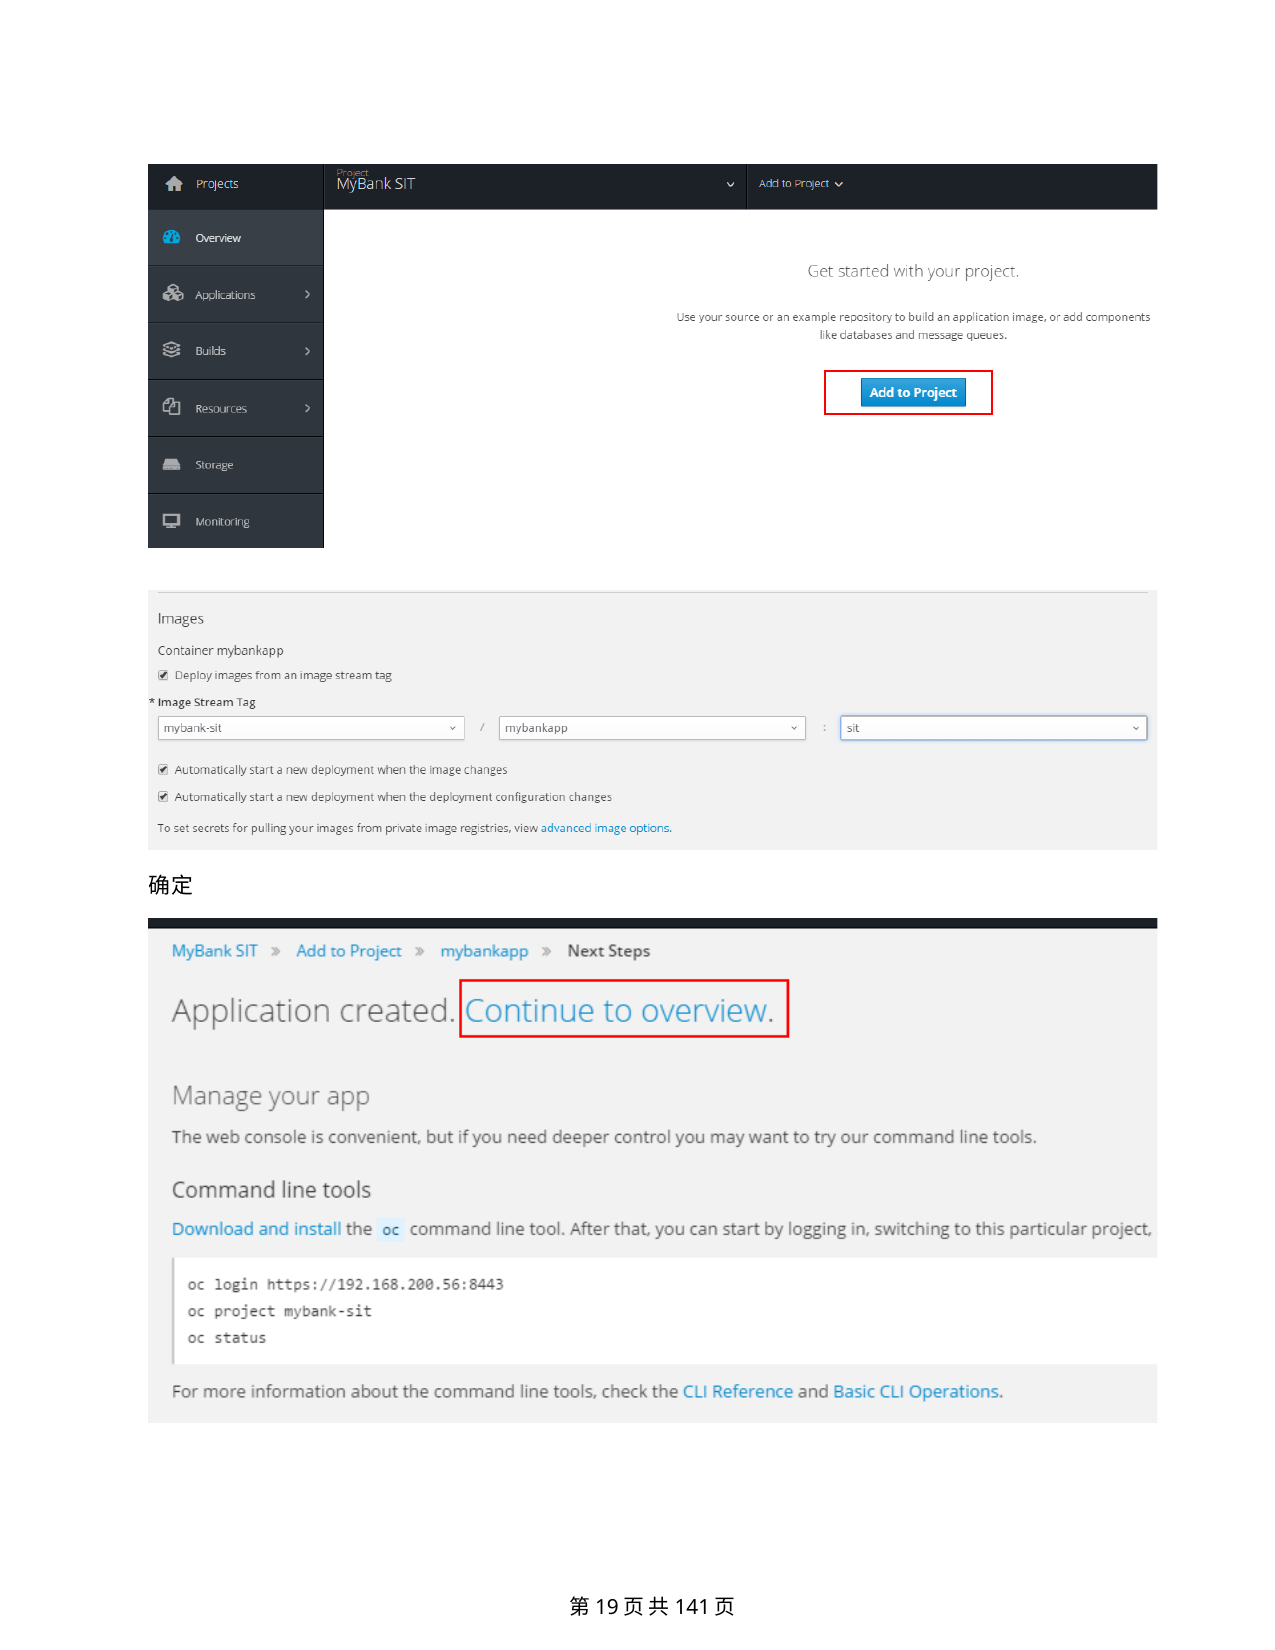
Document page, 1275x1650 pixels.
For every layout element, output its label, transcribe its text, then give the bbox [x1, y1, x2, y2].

picture [148, 590, 1158, 850]
picture [148, 918, 1158, 1423]
text 确定 [148, 865, 1156, 902]
picture [148, 164, 1158, 548]
